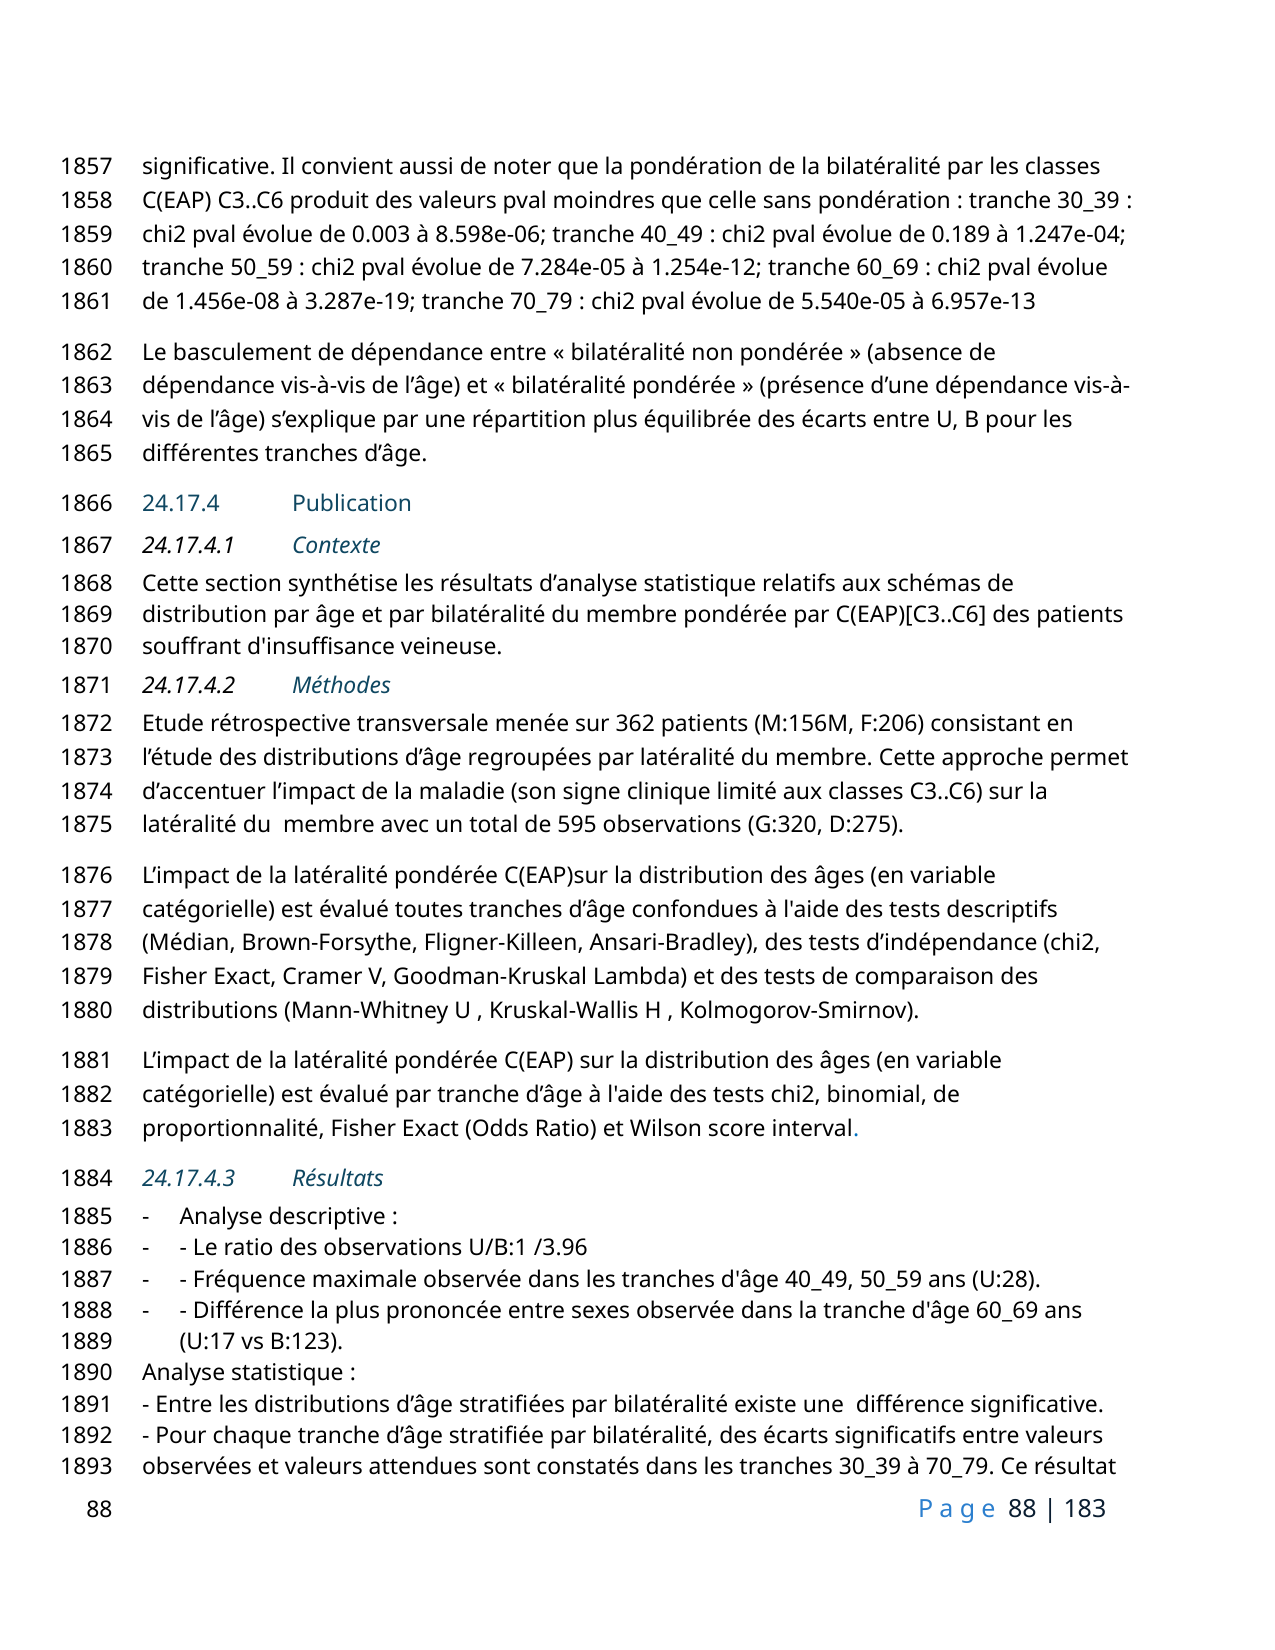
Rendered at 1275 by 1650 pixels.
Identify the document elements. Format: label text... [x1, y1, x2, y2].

text Etude rétrospective transversale menée sur 362 patients (M:156M, F:206) consistant en l’étude des distributions d’âge regroupées par latéralité du membre. Cette approche permet d’accentuer l’impact de la maladie (son signe clinique limité aux classes C3..C6) sur la latéralité du membre avec un total de 595 observations (G:320, D:275). [142, 707, 1133, 839]
list Analyse descriptive : [142, 1200, 1133, 1231]
subtitle Méthodes [142, 669, 1133, 700]
subtitle Résultats [142, 1162, 1133, 1193]
text L’impact de la latéralité pondérée C(EAP)sur la distribution des âges (en variable catégorielle) est évalué toutes tranches d’âge confondues à l'aide des tests descriptifs (Médian, Brown-Forsythe, Fligner-Killeen, Ansari-Bradley), des tests d’indépendance (chi2, Fisher Exact, Cramer V, Goodman-Kruskal Lambda) et des tests de comparaison des distributions (Mann-Whitney U , Kruskal-Wallis H , Kolmogorov-Smirnov). [142, 859, 1133, 1025]
text Analyse statistique : [142, 1356, 1133, 1387]
text Cette section synthétise les résultats d’analyse statistique relatifs aux schémas de distribution par âge et par bilatéralité du membre pondérée par C(EAP)[C3..C6] des patients souffrant d'insuffisance veineuse. [142, 567, 1133, 661]
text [142, 150, 1133, 316]
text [142, 1419, 1133, 1481]
list - Différence la plus prononcée entre sexes observée dans la tranche d'âge 60_69 ans (U:17 vs B:123). [142, 1294, 1133, 1356]
text Le basculement de dépendance entre « bilatéralité non pondérée » (absence de dépendance vis-à-vis de l’âge) et « bilatéralité pondérée » (présence d’une dépendance vis-à-vis de l’âge) s’explique par une répartition plus équilibrée des écarts entre U, B pour les différentes tranches d’âge. [142, 335, 1133, 468]
list - Fréquence maximale observée dans les tranches d'âge 40_49, 50_59 ans (U:28). [142, 1262, 1133, 1294]
subtitle Contexte [142, 529, 1133, 560]
subtitle Publication [142, 487, 1133, 518]
text L’impact de la latéralité pondérée C(EAP) sur la distribution des âges (en variable catégorielle) est évalué par tranche d’âge à l'aide des tests chi2, binomial, de proportionnalité, Fisher Exact (Odds Ratio) et Wilson score interval. [142, 1044, 1133, 1143]
list - Le ratio des observations U/B:1 /3.96 [142, 1231, 1133, 1262]
text - Entre les distributions d’âge stratifiées par bilatéralité existe une différence significative. [142, 1387, 1133, 1419]
